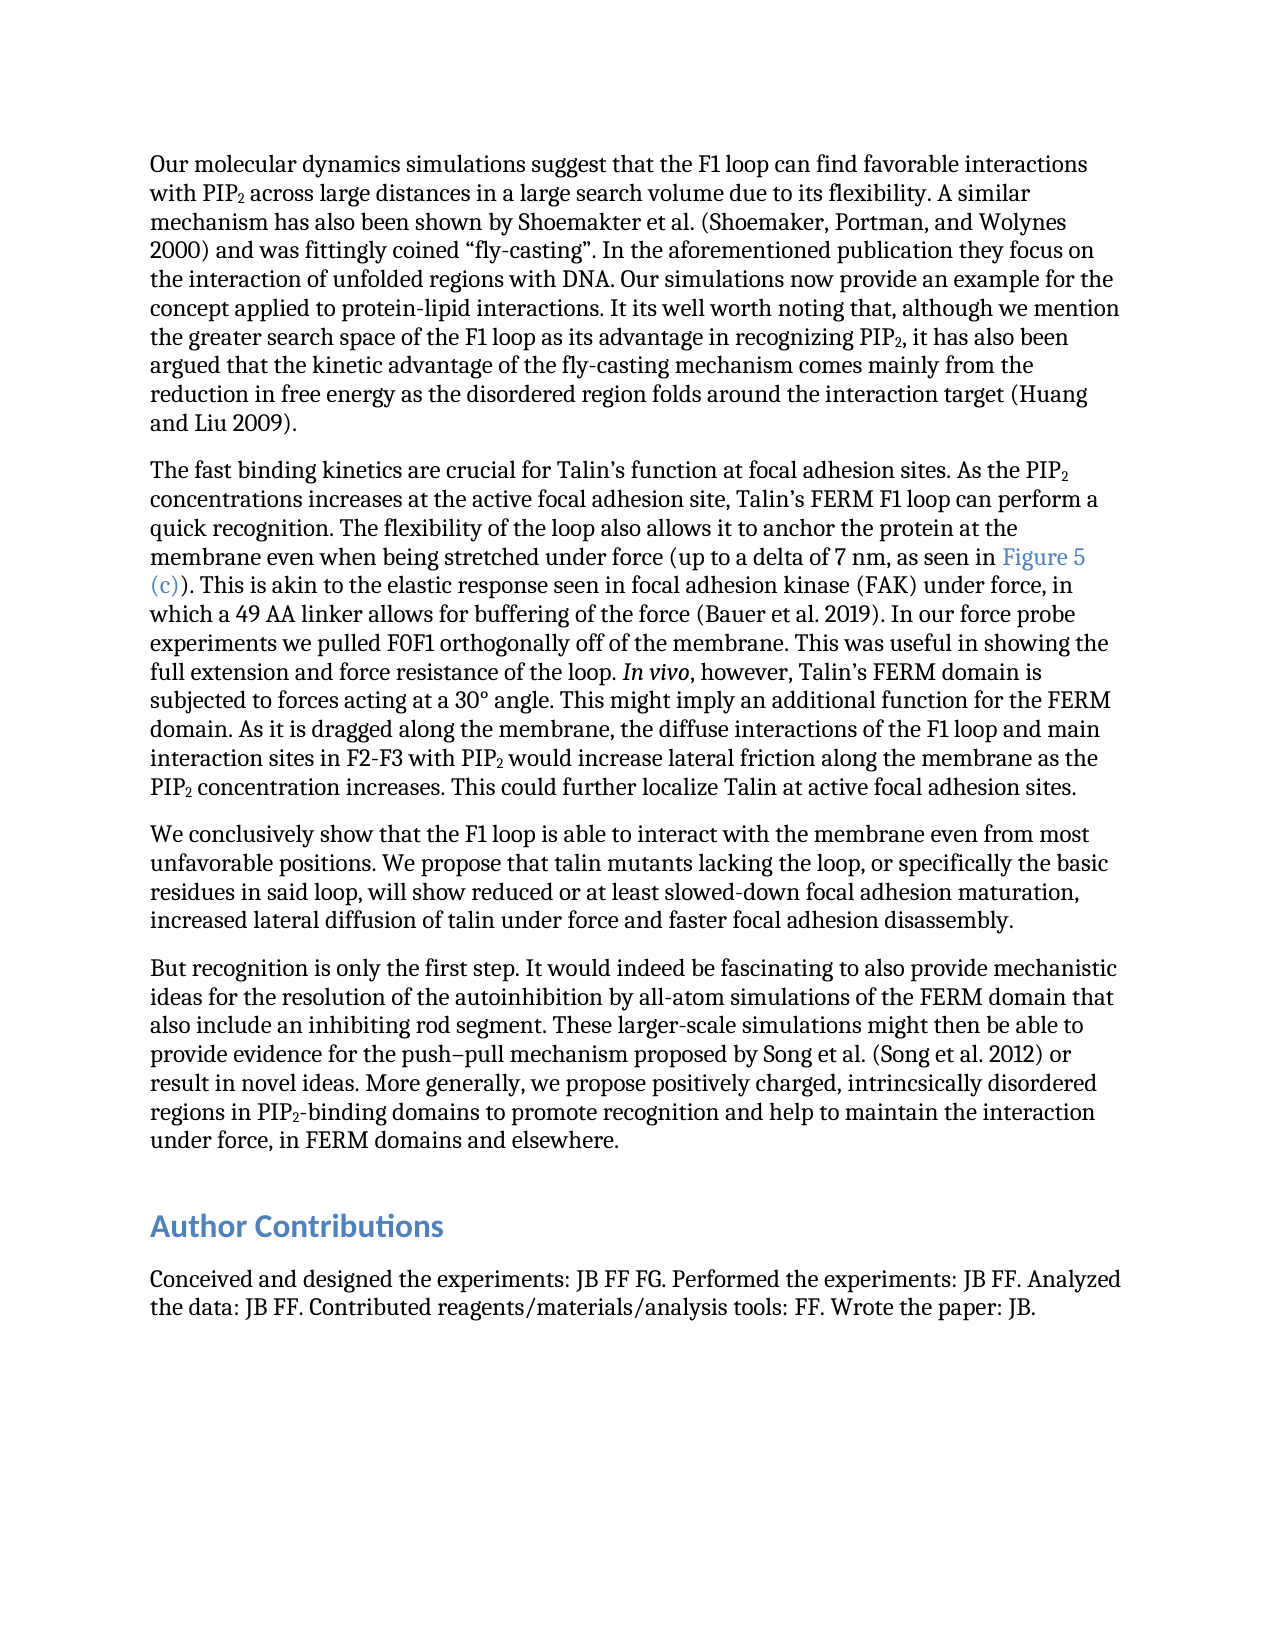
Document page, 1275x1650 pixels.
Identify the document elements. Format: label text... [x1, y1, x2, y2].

subtitle Author Contributions [150, 1205, 1125, 1246]
text Our molecular dynamics simulations suggest that the F1 loop can find favorable interactions with PIP2 across large distances in a large search volume due to its flexibility. A similar mechanism has also been shown by Shoemakter et al. (Shoemaker, Portman, and Wolynes 2000) and was fittingly coined “fly-casting”. In the aforementioned publication they focus on the interaction of unfolded regions with DNA. Our simulations now provide an example for the concept applied to protein-lipid interactions. It its well worth noting that, although we mention the greater search space of the F1 loop as its advantage in recognizing PIP2, it has also been argued that the kinetic advantage of the fly-casting mechanism comes mainly from the reduction in free energy as the disordered region folds around the interaction target (Huang and Liu 2009). [150, 150, 1125, 437]
text Conceived and designed the experiments: JB FF FG. Performed the experiments: JB FF. Analyzed the data: JB FF. Contributed reagents/materials/analysis tools: FF. Wrote the paper: JB. [150, 1264, 1125, 1322]
text The fast binding kinetics are crucial for Talin’s function at focal adhesion sites. As the PIP2 concentrations increases at the active focal adhesion site, Talin’s FERM F1 loop can perform a quick recognition. The flexibility of the loop also allows it to anchor the protein at the membrane even when being stretched under force (up to a delta of 7 nm, as seen in Figure 5 (c)). This is akin to the elastic response seen in focal adhesion kinase (FAK) under force, in which a 49 AA linker allows for buffering of the force (Bauer et al. 2019). In our force probe experiments we pulled F0F1 orthogonally off of the membrane. This was useful in showing the full extension and force resistance of the loop. In vivo, however, Talin’s FERM domain is subjected to forces acting at a 30° angle. This might imply an additional function for the FERM domain. As it is dragged along the membrane, the diffuse interactions of the F1 loop and main interaction sites in F2-F3 with PIP2 would increase lateral friction along the membrane as the PIP2 concentration increases. This could further localize Talin at active focal adhesion sites. [150, 456, 1125, 801]
text But recognition is only the first step. It would indeed be fascinating to also provide mechanistic ideas for the resolution of the autoinhibition by all-atom simulations of the FERM domain that also include an inhibiting rod segment. These larger-scale simulations might then be able to provide evidence for the push–pull mechanism proposed by Song et al. (Song et al. 2012) or result in novel ideas. More generally, we propose positively charged, intrincsically disordered regions in PIP2-binding domains to promote recognition and help to maintain the interaction under force, in FERM domains and elsewhere. [150, 954, 1125, 1155]
text We conclusively show that the F1 loop is able to interact with the membrane even from most unfavorable positions. We propose that talin mutants lacking the loop, or specifically the basic residues in said loop, will show reduced or at least slowed-down focal adhesion maturation, increased lateral diffusion of talin under force and faster focal adhesion disassembly. [150, 820, 1125, 935]
